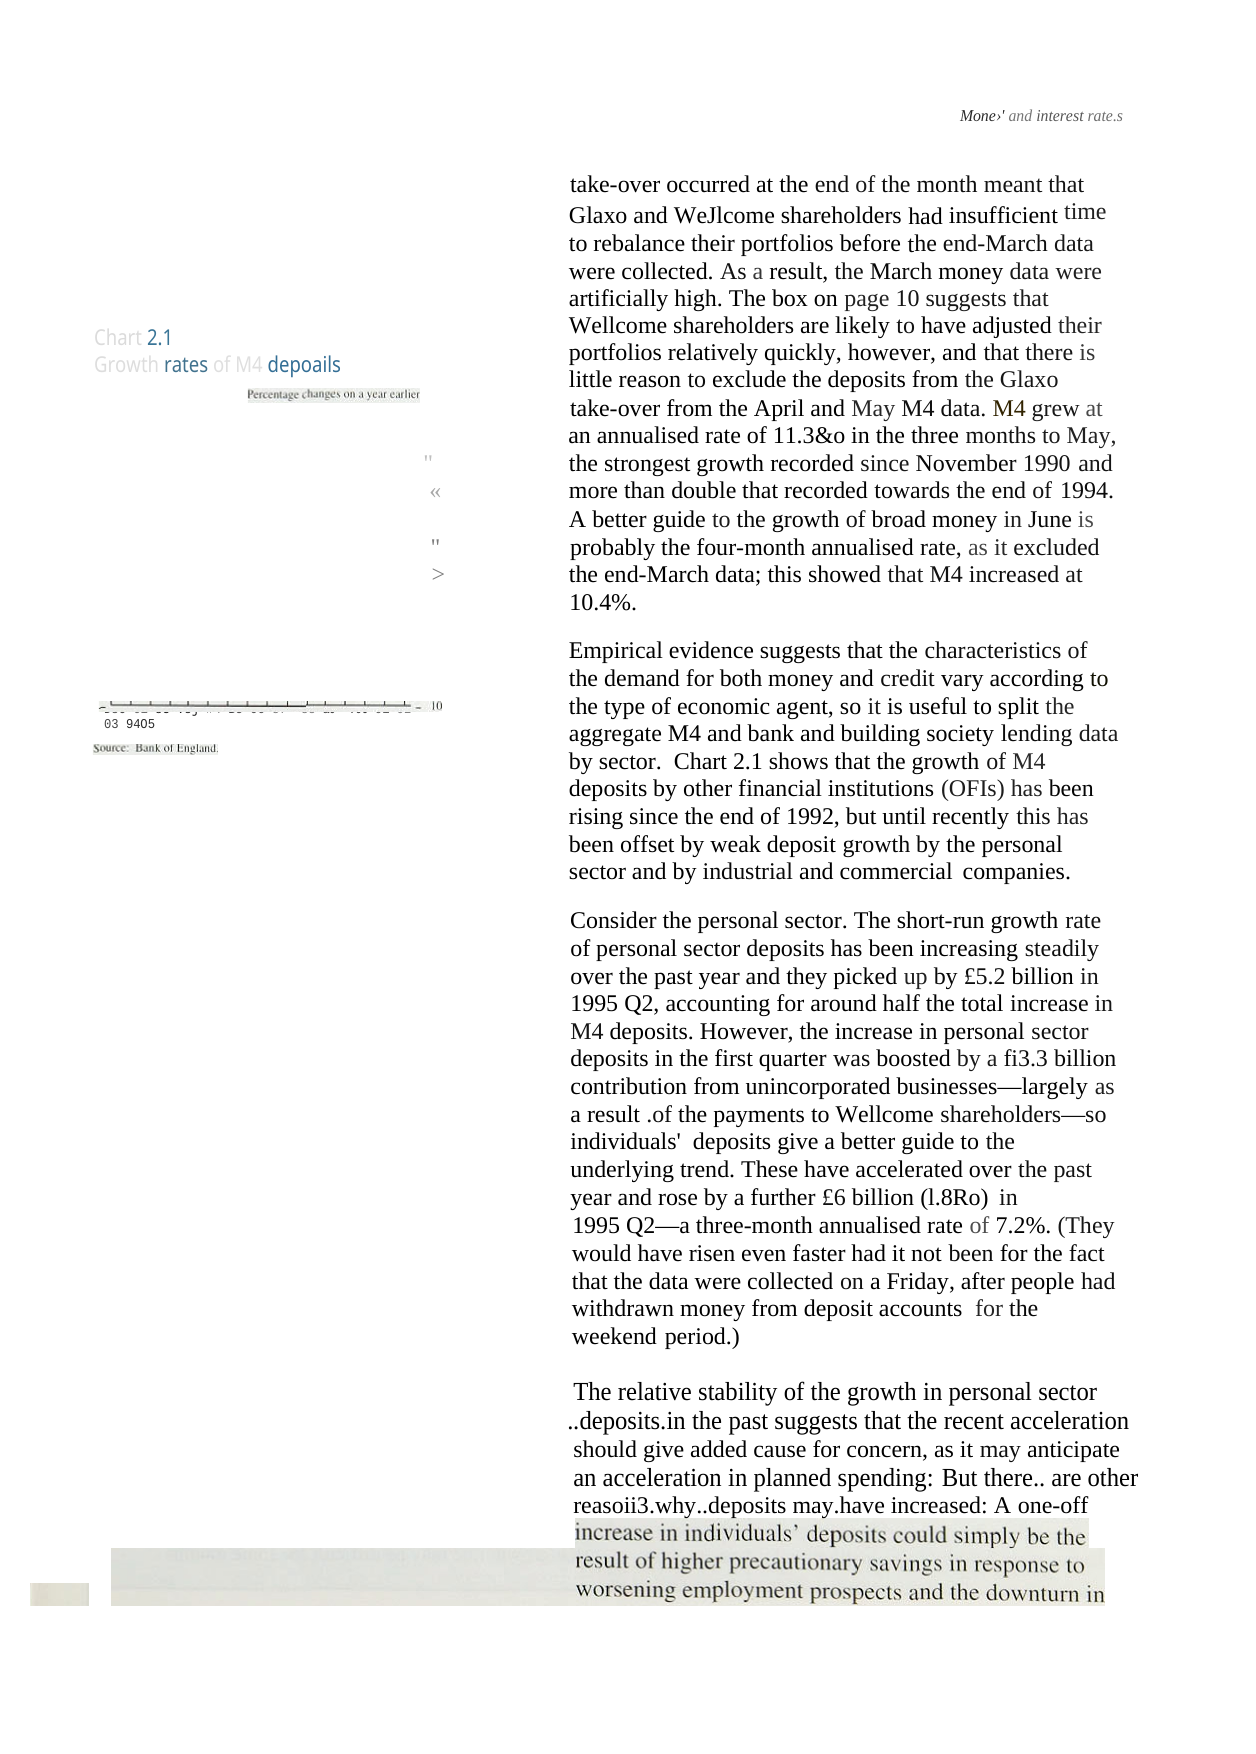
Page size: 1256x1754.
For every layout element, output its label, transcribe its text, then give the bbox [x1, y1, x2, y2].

subtitle The relative stability of the growth in personal sector [573, 1377, 1141, 1406]
picture [111, 1519, 1105, 1606]
text A better guide to the growth of broad money in June is " probably the four-month annualised rate, as it excluded [430, 505, 1102, 560]
text > the end-March data; this showed that M4 increased at 10.4%. [431, 560, 1093, 616]
picture [92, 744, 218, 755]
text " the strongest growth recorded since November 1990 and [423, 449, 1141, 477]
text take-over occurred at the end of the month meant that Glaxo and WeJlcome shareholders had insufficient time to rebalance their portfolios before the end-March data were collected. As a result, the March money data were artificially high. The box on page 10 suggests that Wellcome shareholders are likely to have adjusted their portfolios relatively quickly, however, and that there is little reason to exclude the deposits from the Glaxo [569, 171, 1119, 393]
text « more than double that recorded towards the end of 1994. [429, 477, 1141, 504]
text 1995 Q2—a three-month annualised rate of 7.2%. (They would have risen even faster had it not been for the fact that the data were collected on a Friday, after people had withdrawn money from deposit accounts for the weekend period.) [572, 1212, 1123, 1349]
text Growth rates of M4 depoails [94, 351, 420, 378]
text Consider the personal sector. The short-run growth rate of personal sector deposits has been increasing steadily over the past year and they picked up by £5.2 billion in 1995 Q2, accounting for around half the total increase in M4 deposits. However, the increase in personal sector deposits in the first quarter was boosted by a fi3.3 billion contribution from unincorporated businesses—largely as a result .of the payments to Wellcome shareholders—so individuals' deposits give a better guide to the underlying trend. These have accelerated over the past year and rose by a further £6 billion (l.8Ro) in [570, 906, 1121, 1210]
picture [98, 701, 442, 712]
text D8O 61 83’.8j #4 B5 66 87’’88 &9’’.9O 91 92 03 94O5 [104, 712, 420, 732]
picture [247, 388, 420, 403]
text Mone›' and interest rate.s [19, 106, 1123, 125]
text Chart 2.1 [94, 324, 420, 351]
picture [30, 1583, 89, 1606]
text ..deposits.in the past suggests that the recent acceleration should give added cause for concern, as it may anticipate an acceleration in planned spending: But there.. are other reasoii3.why..deposits may.have increased: A one-off [567, 1406, 1141, 1519]
text take-over from the April and May M4 data. M4 grew at an annualised rate of 11.3&o in the three months to May, [568, 394, 1119, 449]
text Empirical evidence suggests that the characteristics of the demand for both money and credit vary according to the type of economic agent, so it is useful to split the aggregate M4 and bank and building society lending data by sector. Chart 2.1 shows that the growth of M4 deposits by other financial institutions (OFIs) has been rising since the end of 1992, but until recently this has been offset by weak deposit growth by the personal sector and by industrial and commercial companies. [568, 636, 1123, 885]
